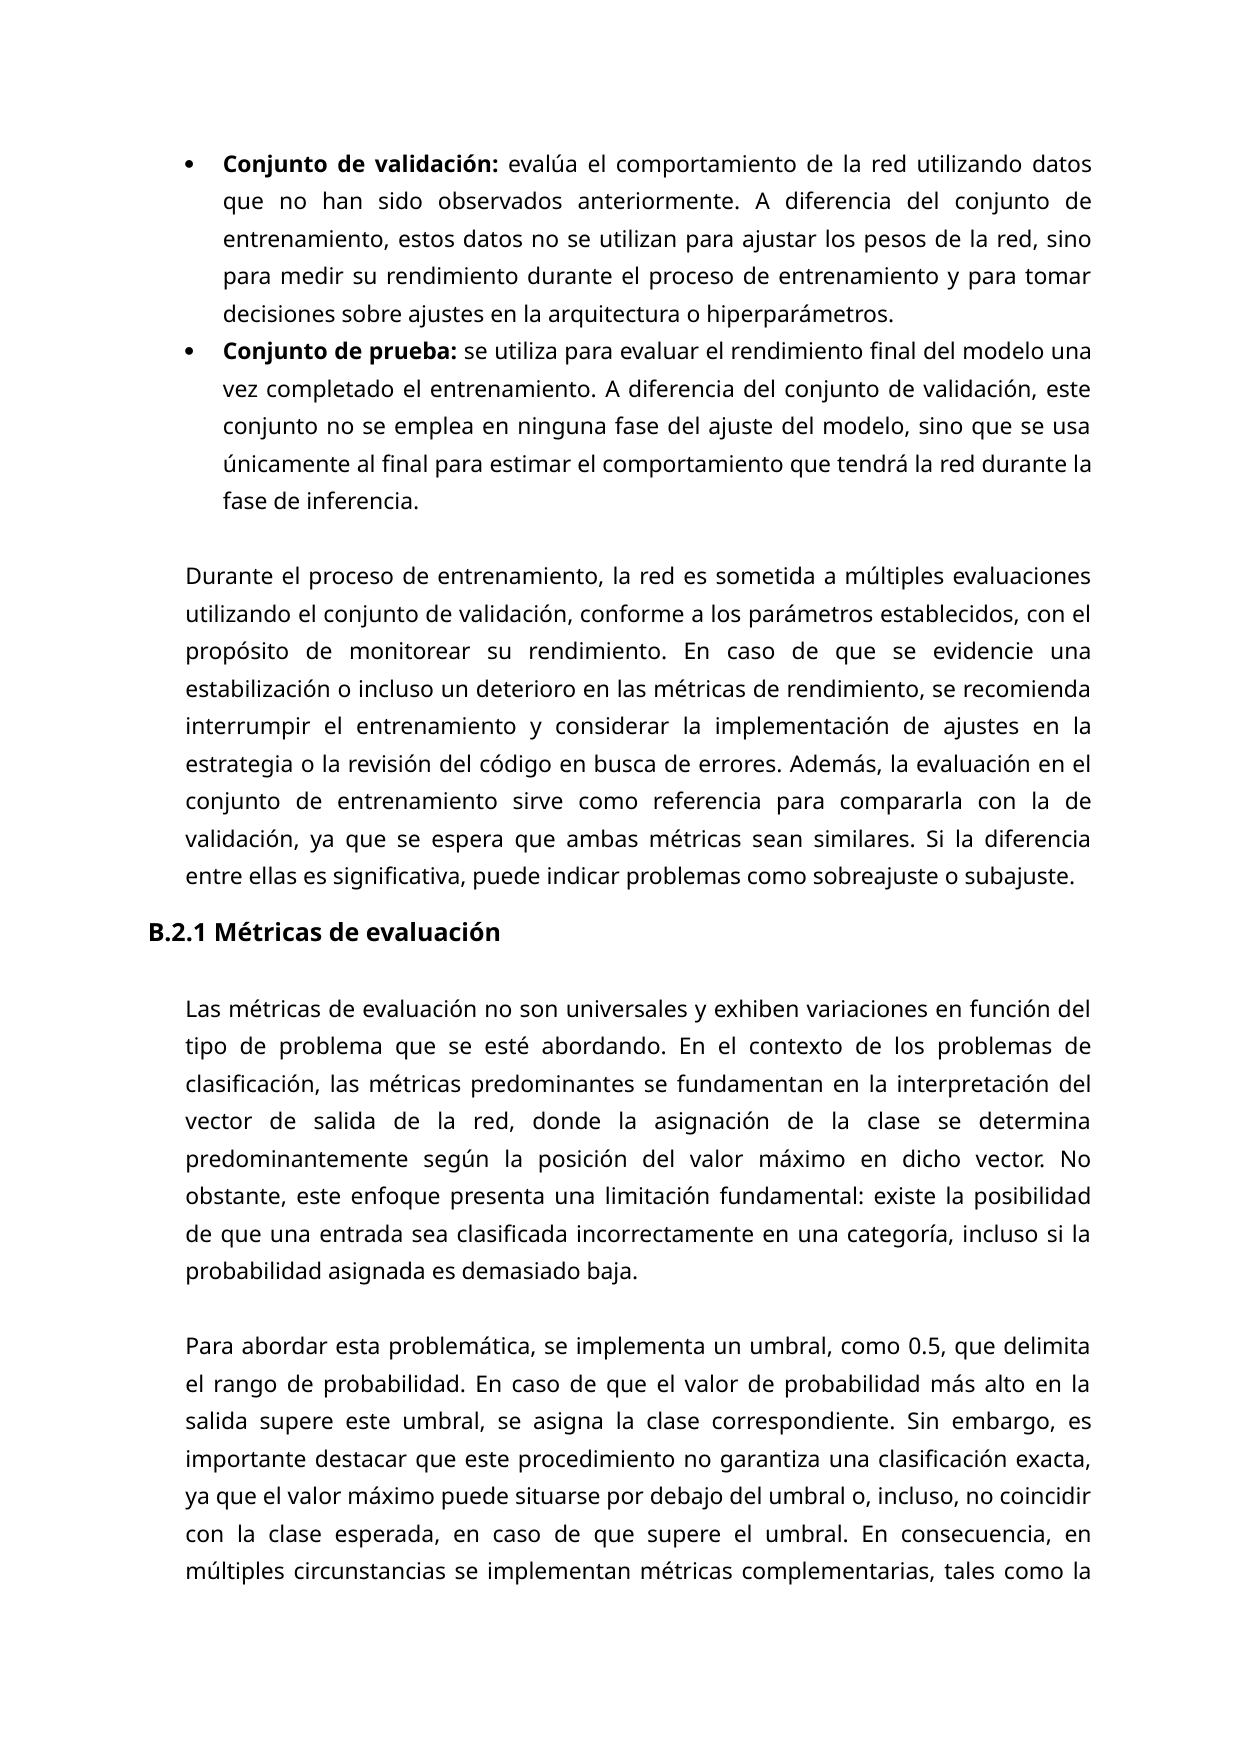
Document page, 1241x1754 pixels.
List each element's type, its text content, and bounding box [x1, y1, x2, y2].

list Conjunto de prueba: se utiliza para evaluar el rendimiento final del modelo una vez completado el entrenamiento. A diferencia del conjunto de validación, este conjunto no se emplea en ninguna fase del ajuste del modelo, sino que se usa únicamente al final para estimar el comportamiento que tendrá la red durante la fase de inferencia. [185, 335, 1092, 516]
list Conjunto de validación: evalúa el comportamiento de la red utilizando datos que no han sido observados anteriormente. A diferencia del conjunto de entrenamiento, estos datos no se utilizan para ajustar los pesos de la red, sino para medir su rendimiento durante el proceso de entrenamiento y para tomar decisiones sobre ajustes en la arquitectura o hiperparámetros. [185, 148, 1092, 329]
text Las métricas de evaluación no son universales y exhiben variaciones en función del tipo de problema que se esté abordando. En el contexto de los problemas de clasificación, las métricas predominantes se fundamentan en la interpretación del vector de salida de la red, donde la asignación de la clase se determina predominantemente según la posición del valor máximo en dicho vector. No obstante, este enfoque presenta una limitación fundamental: existe la posibilidad de que una entrada sea clasificada incorrectamente en una categoría, incluso si la probabilidad asignada es demasiado baja. [185, 993, 1092, 1286]
text Métricas de evaluación [148, 914, 1092, 948]
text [185, 1330, 1092, 1586]
text Durante el proceso de entrenamiento, la red es sometida a múltiples evaluaciones utilizando el conjunto de validación, conforme a los parámetros establecidos, con el propósito de monitorear su rendimiento. En caso de que se evidencie una estabilización o incluso un deterioro en las métricas de rendimiento, se recomienda interrumpir el entrenamiento y considerar la implementación de ajustes en la estrategia o la revisión del código en busca de errores. Además, la evaluación en el conjunto de entrenamiento sirve como referencia para compararla con la de validación, ya que se espera que ambas métricas sean similares. Si la diferencia entre ellas es significativa, puede indicar problemas como sobreajuste o subajuste. [185, 560, 1092, 891]
